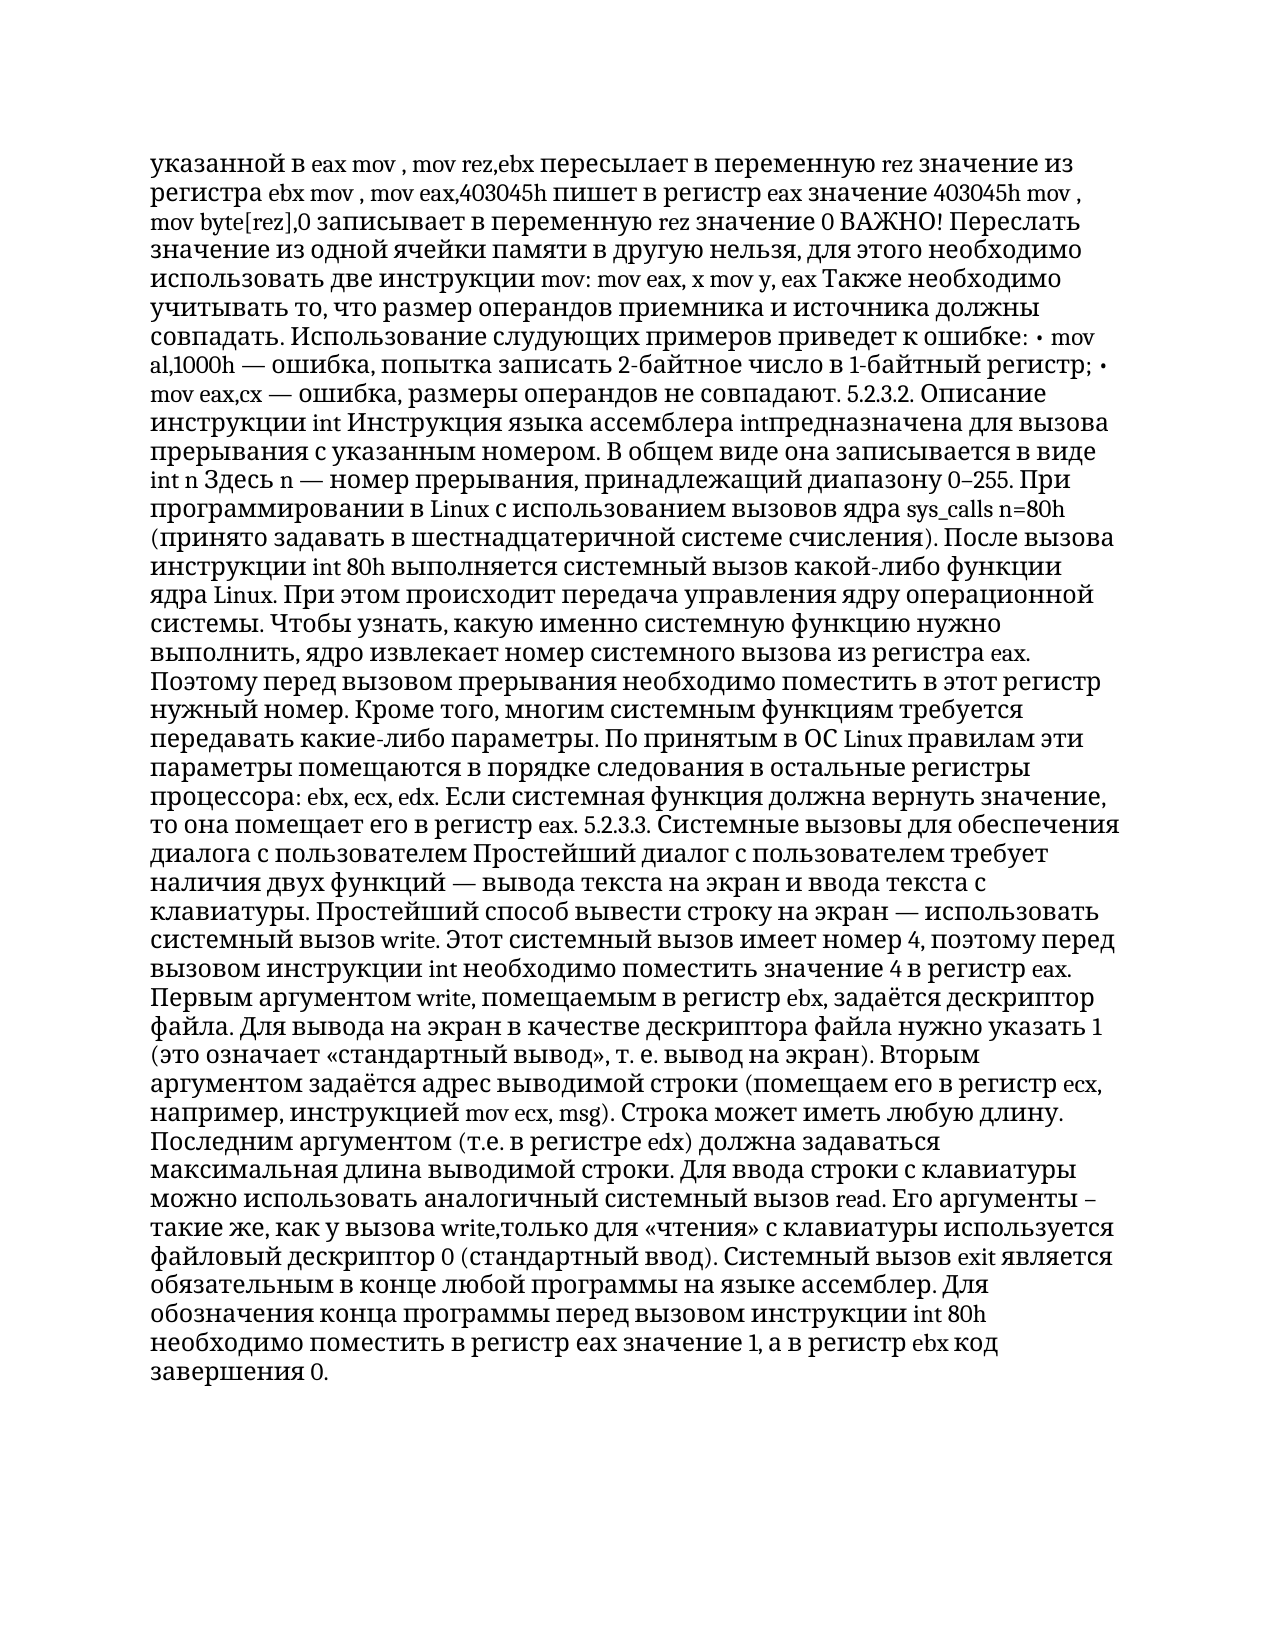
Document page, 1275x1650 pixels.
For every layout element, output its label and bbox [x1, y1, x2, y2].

text [150, 150, 1125, 1386]
